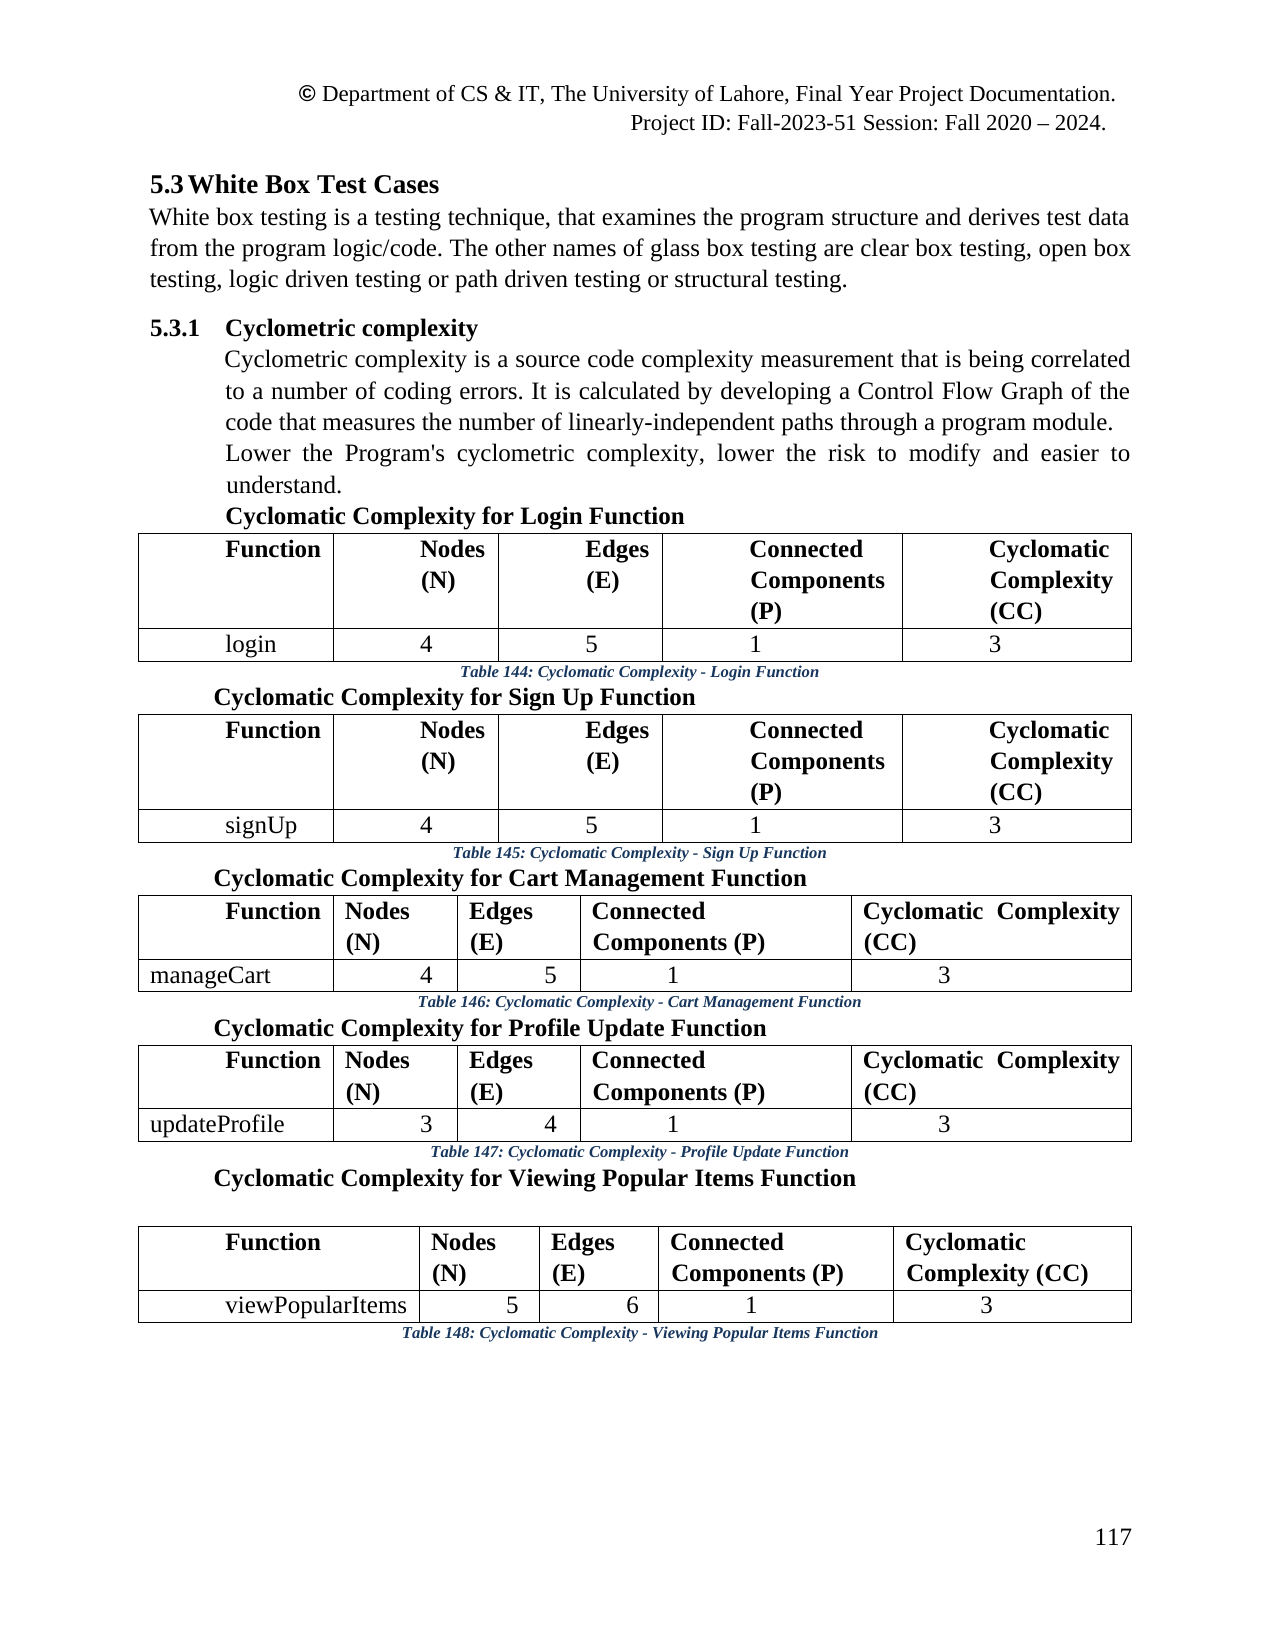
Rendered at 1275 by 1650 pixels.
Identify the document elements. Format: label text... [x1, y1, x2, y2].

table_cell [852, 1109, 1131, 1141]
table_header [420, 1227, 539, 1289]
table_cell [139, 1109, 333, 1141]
text Cyclometric complexity is a source code complexity measurement that is being correlated to a number of coding errors. It is calculated by developing a Control Flow Graph of the code that measures the number of linearly-independent paths through a program module. [224, 344, 1132, 436]
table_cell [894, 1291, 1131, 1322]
subtitle Cyclometric complexity [150, 313, 1132, 342]
text Cyclomatic Complexity for Login Function [225, 501, 1132, 530]
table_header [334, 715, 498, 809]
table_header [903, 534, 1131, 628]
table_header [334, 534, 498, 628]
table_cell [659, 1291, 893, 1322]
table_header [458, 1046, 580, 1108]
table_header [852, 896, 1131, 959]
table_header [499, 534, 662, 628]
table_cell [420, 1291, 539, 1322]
subtitle Table 144: Cyclomatic Complexity - Login Function [149, 662, 1132, 681]
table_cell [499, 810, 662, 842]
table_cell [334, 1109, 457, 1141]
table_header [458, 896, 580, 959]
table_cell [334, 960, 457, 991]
subtitle White Box Test Cases [150, 168, 1132, 199]
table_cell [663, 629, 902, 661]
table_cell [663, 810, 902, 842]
subtitle Table 146: Cyclomatic Complexity - Cart Management Function [149, 992, 1132, 1011]
subtitle Table 147: Cyclomatic Complexity - Profile Update Function [149, 1142, 1132, 1161]
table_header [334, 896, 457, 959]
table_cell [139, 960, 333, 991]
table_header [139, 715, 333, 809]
text Lower the Program's cyclometric complexity, lower the risk to modify and easier to understand. [225, 438, 1132, 498]
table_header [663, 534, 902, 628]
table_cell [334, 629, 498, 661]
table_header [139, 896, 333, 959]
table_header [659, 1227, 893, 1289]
subtitle Table 145: Cyclomatic Complexity - Sign Up Function [149, 843, 1132, 862]
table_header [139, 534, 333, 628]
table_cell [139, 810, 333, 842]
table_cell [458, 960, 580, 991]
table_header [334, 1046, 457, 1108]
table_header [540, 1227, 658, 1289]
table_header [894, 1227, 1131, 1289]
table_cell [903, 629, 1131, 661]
text White box testing is a testing technique, that examines the program structure and derives test data from the program logic/code. The other names of glass box testing are clear box testing, open box testing, logic driven testing or path driven testing or structural testing. [148, 202, 1132, 293]
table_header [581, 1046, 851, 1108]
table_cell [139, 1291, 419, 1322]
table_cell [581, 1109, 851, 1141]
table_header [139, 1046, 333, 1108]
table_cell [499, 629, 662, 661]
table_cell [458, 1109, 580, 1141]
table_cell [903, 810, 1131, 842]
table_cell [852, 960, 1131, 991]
subtitle Table 148: Cyclomatic Complexity - Viewing Popular Items Function [150, 1323, 1132, 1342]
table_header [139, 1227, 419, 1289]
text Cyclomatic Complexity for Viewing Popular Items Function [213, 1163, 1132, 1191]
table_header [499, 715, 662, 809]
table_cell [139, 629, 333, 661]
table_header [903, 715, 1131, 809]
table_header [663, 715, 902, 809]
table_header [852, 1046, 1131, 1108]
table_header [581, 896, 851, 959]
text Cyclomatic Complexity for Sign Up Function [213, 682, 1132, 711]
text Cyclomatic Complexity for Profile Update Function [213, 1013, 1132, 1042]
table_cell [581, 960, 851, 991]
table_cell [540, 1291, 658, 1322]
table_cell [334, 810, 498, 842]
text Cyclomatic Complexity for Cart Management Function [213, 863, 1132, 892]
